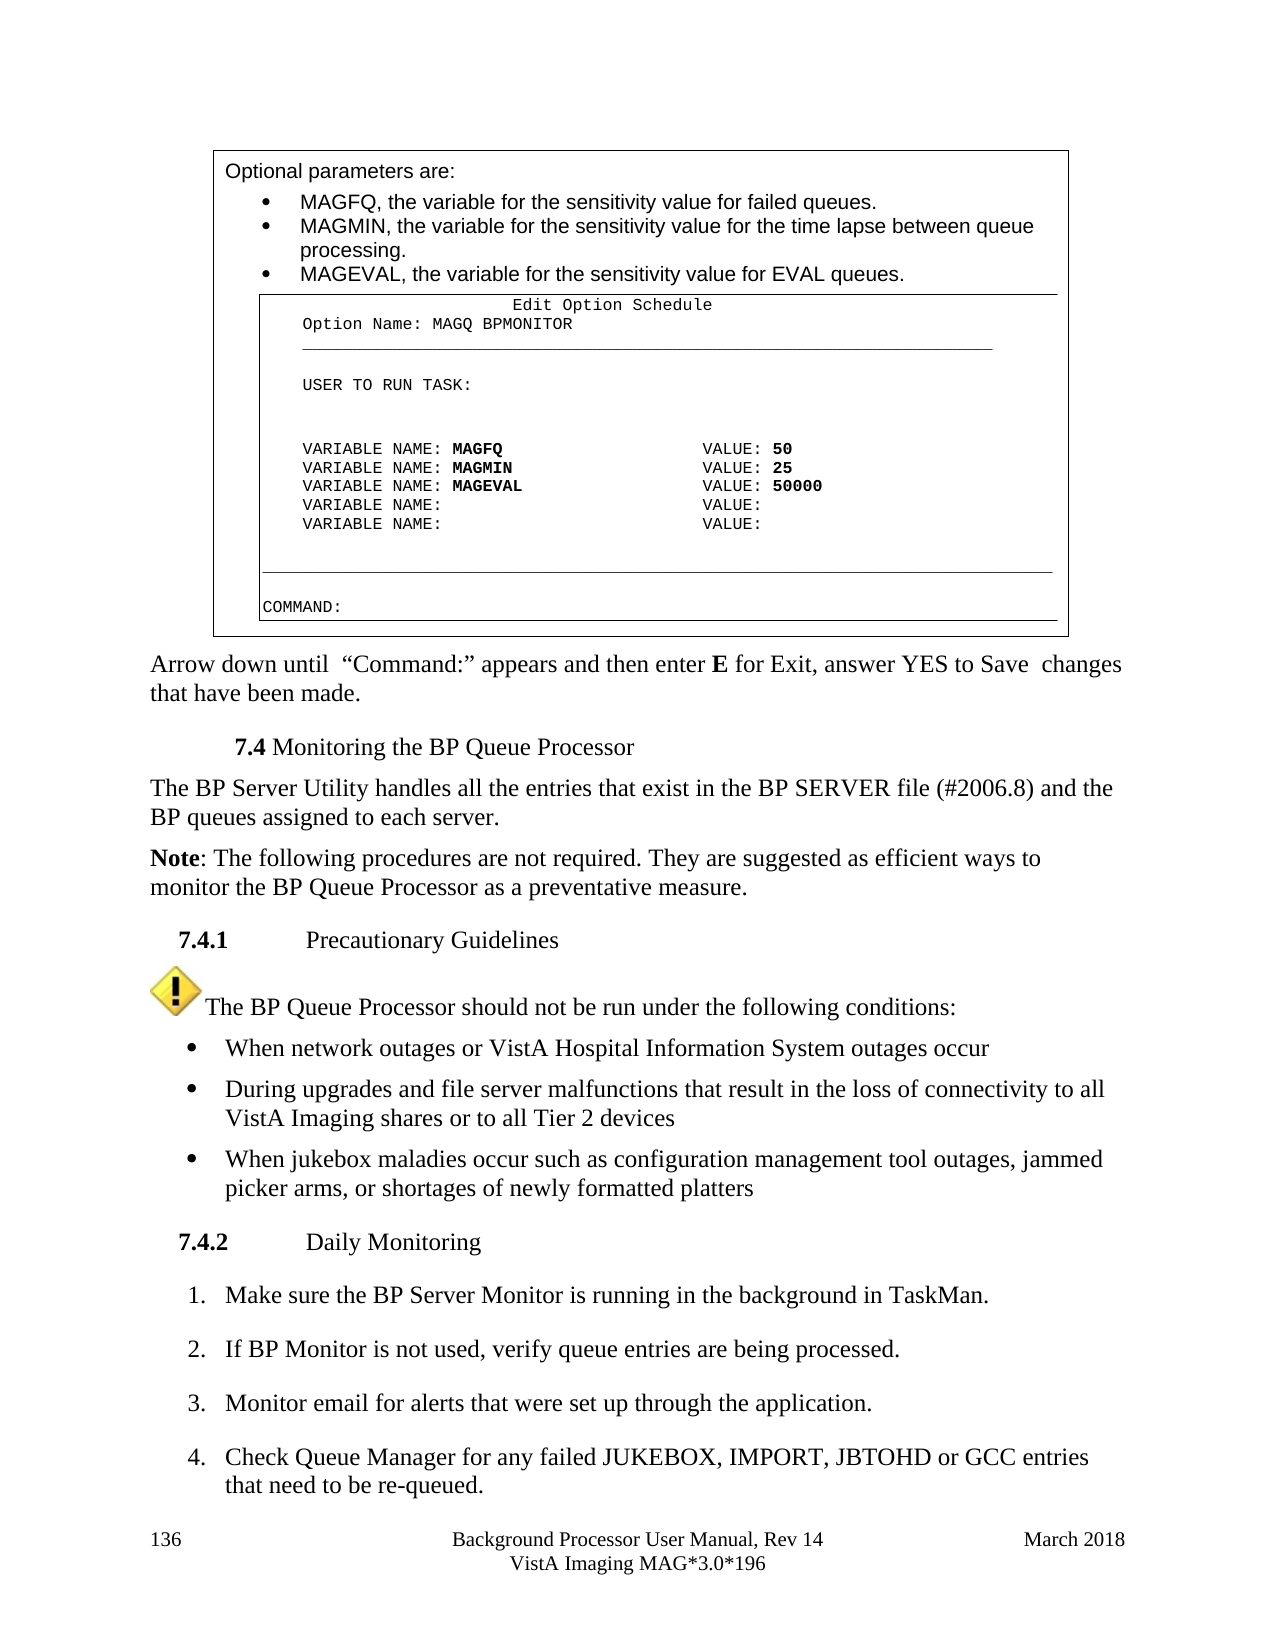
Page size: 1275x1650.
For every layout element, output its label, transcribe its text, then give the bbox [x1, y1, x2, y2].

subtitle Monitoring the BP Queue Processor [234, 732, 1125, 761]
text The BP Server Utility handles all the entries that exist in the BP SERVER file (#2006.8) and the BP queues assigned to each server. [150, 773, 1125, 831]
list During upgrades and file server malfunctions that result in the loss of connectivity to all VistA Imaging shares or to all Tier 2 devices [187, 1074, 1125, 1132]
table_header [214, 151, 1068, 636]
text Arrow down until “Command:” appears and then enter E for Exit, answer YES to Save changes that have been made. [150, 649, 1125, 707]
list When jukebox maladies occur such as configuration management tool outages, jammed picker arms, or shortages of newly formatted platters [187, 1144, 1125, 1202]
text The BP Queue Processor should not be run under the following conditions: [150, 967, 1125, 1021]
list Monitor email for alerts that were set up through the application. [187, 1388, 1125, 1417]
subtitle Daily Monitoring [178, 1227, 1125, 1256]
list Make sure the BP Server Monitor is running in the background in TaskMan. [187, 1281, 1125, 1309]
list If BP Monitor is not used, verify queue entries are being processed. [187, 1334, 1125, 1363]
list When network outages or VistA Hospital Information System outages occur [187, 1033, 1125, 1062]
text Note: The following procedures are not required. They are suggested as efficient ways to monitor the BP Queue Processor as a preventative measure. [150, 843, 1125, 901]
list Check Queue Manager for any failed JUKEBOX, IMPORT, JBTOHD or GCC entries that need to be re-queued. [187, 1442, 1125, 1499]
subtitle Precautionary Guidelines [178, 926, 1125, 954]
